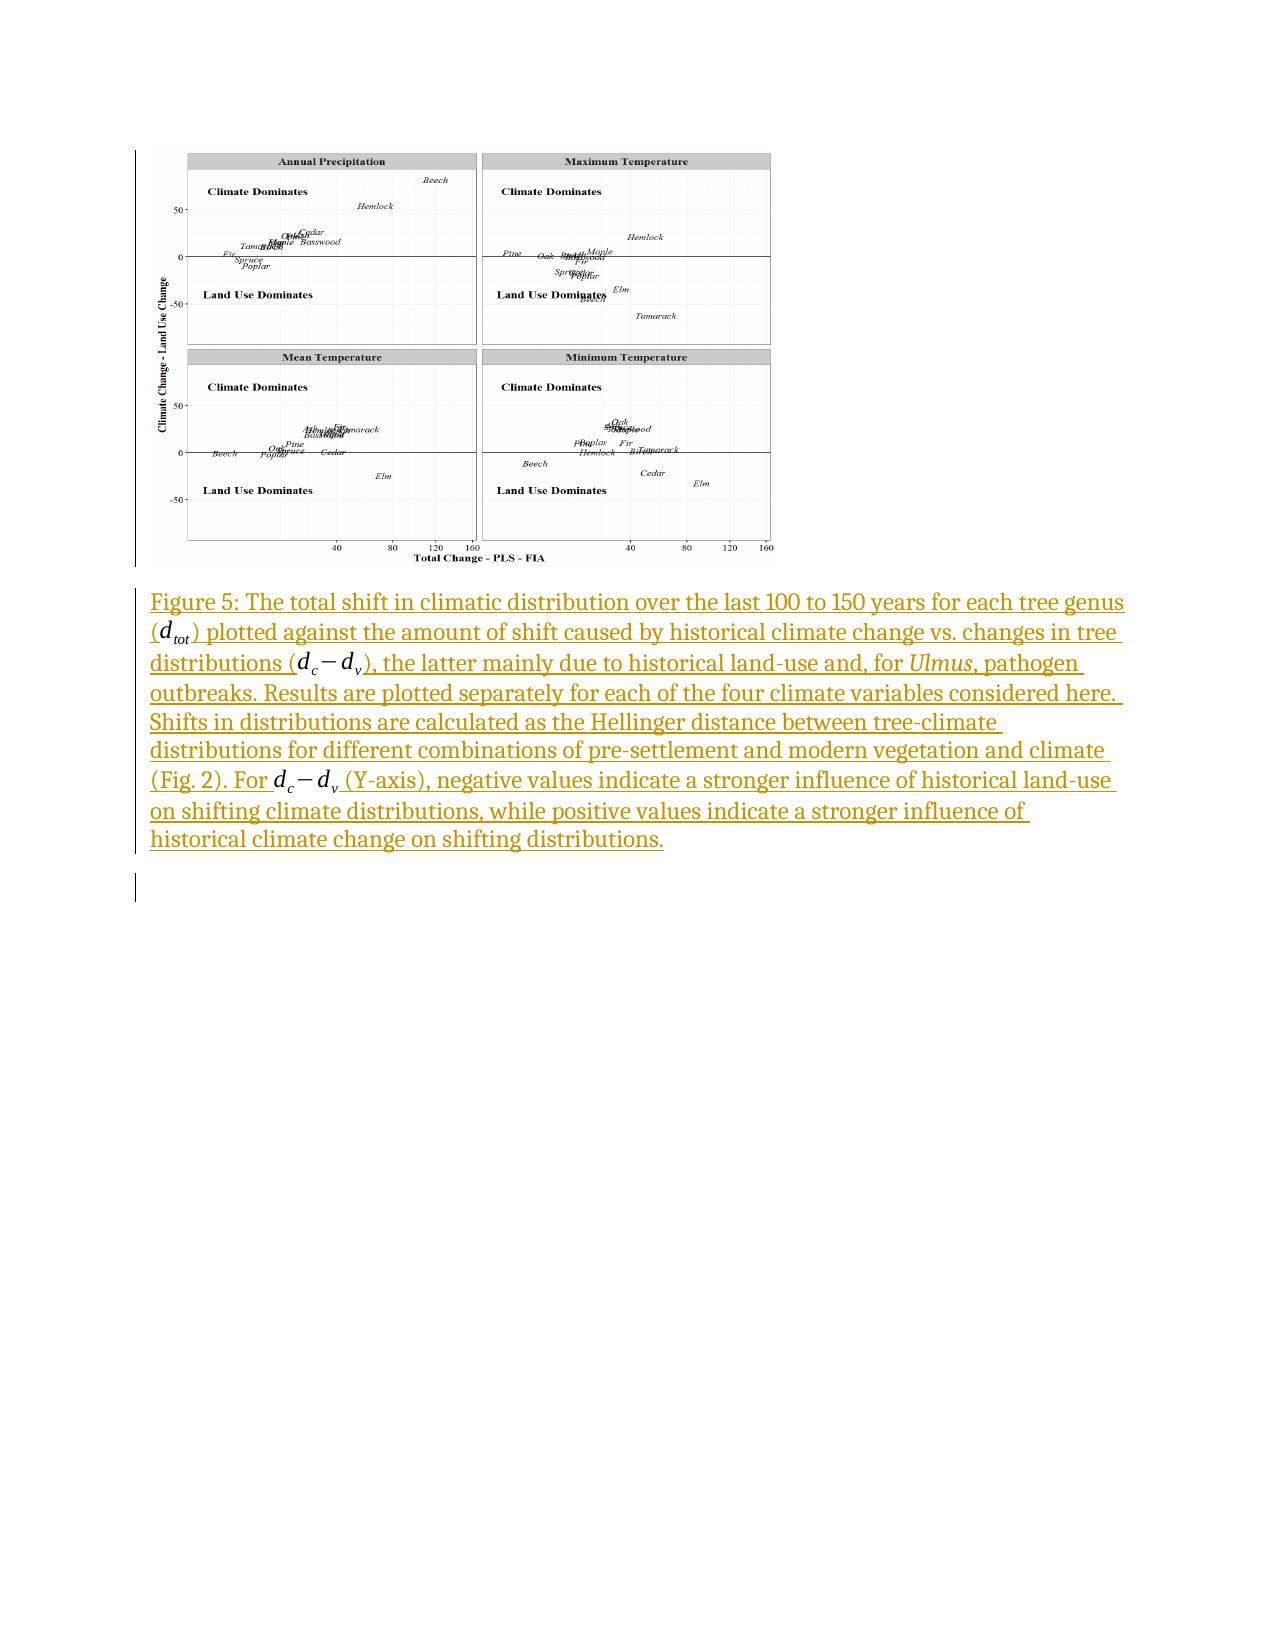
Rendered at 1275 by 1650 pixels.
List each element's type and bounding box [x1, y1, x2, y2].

picture [150, 150, 775, 567]
